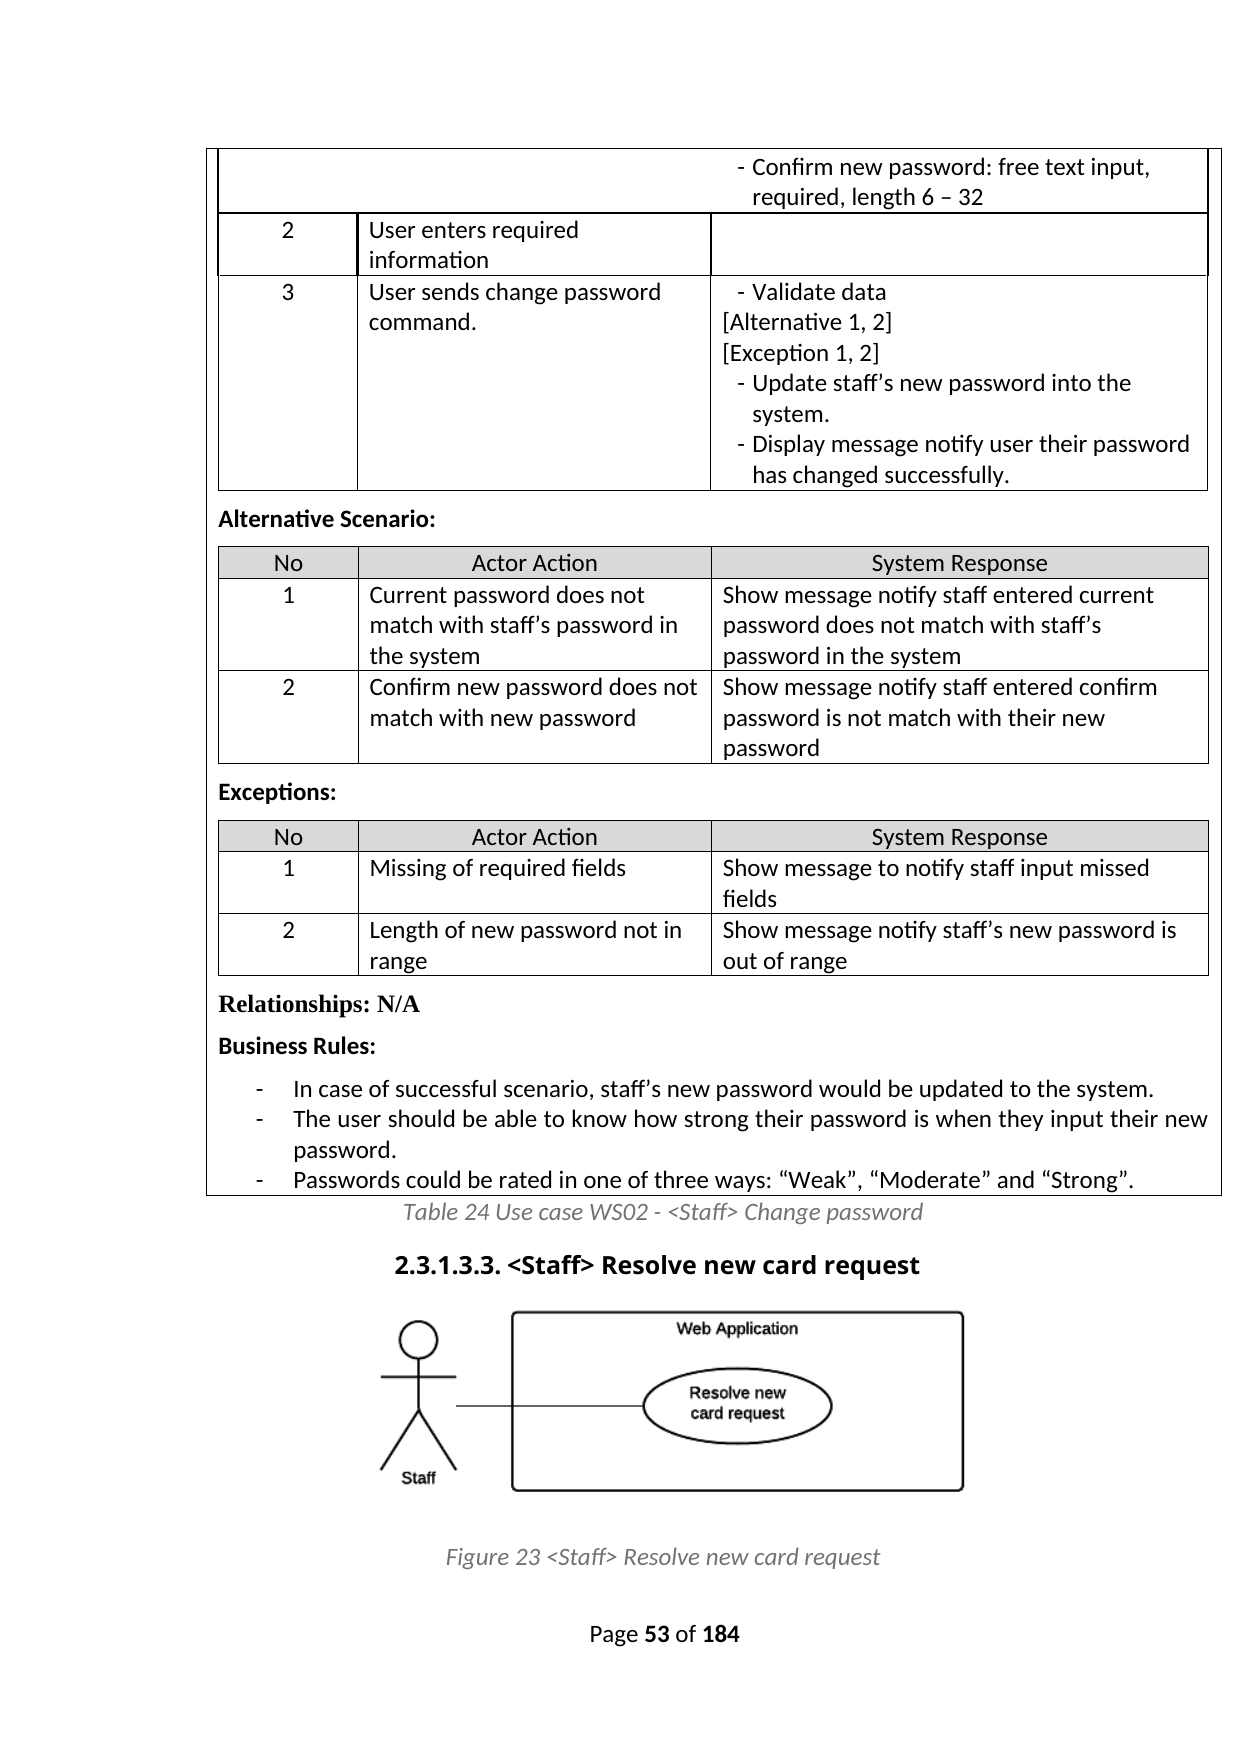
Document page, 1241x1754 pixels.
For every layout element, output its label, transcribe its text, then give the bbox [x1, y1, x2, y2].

subtitle <Staff> Resolve new card request [394, 1248, 1122, 1282]
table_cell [207, 149, 1221, 1195]
picture [341, 1284, 988, 1522]
